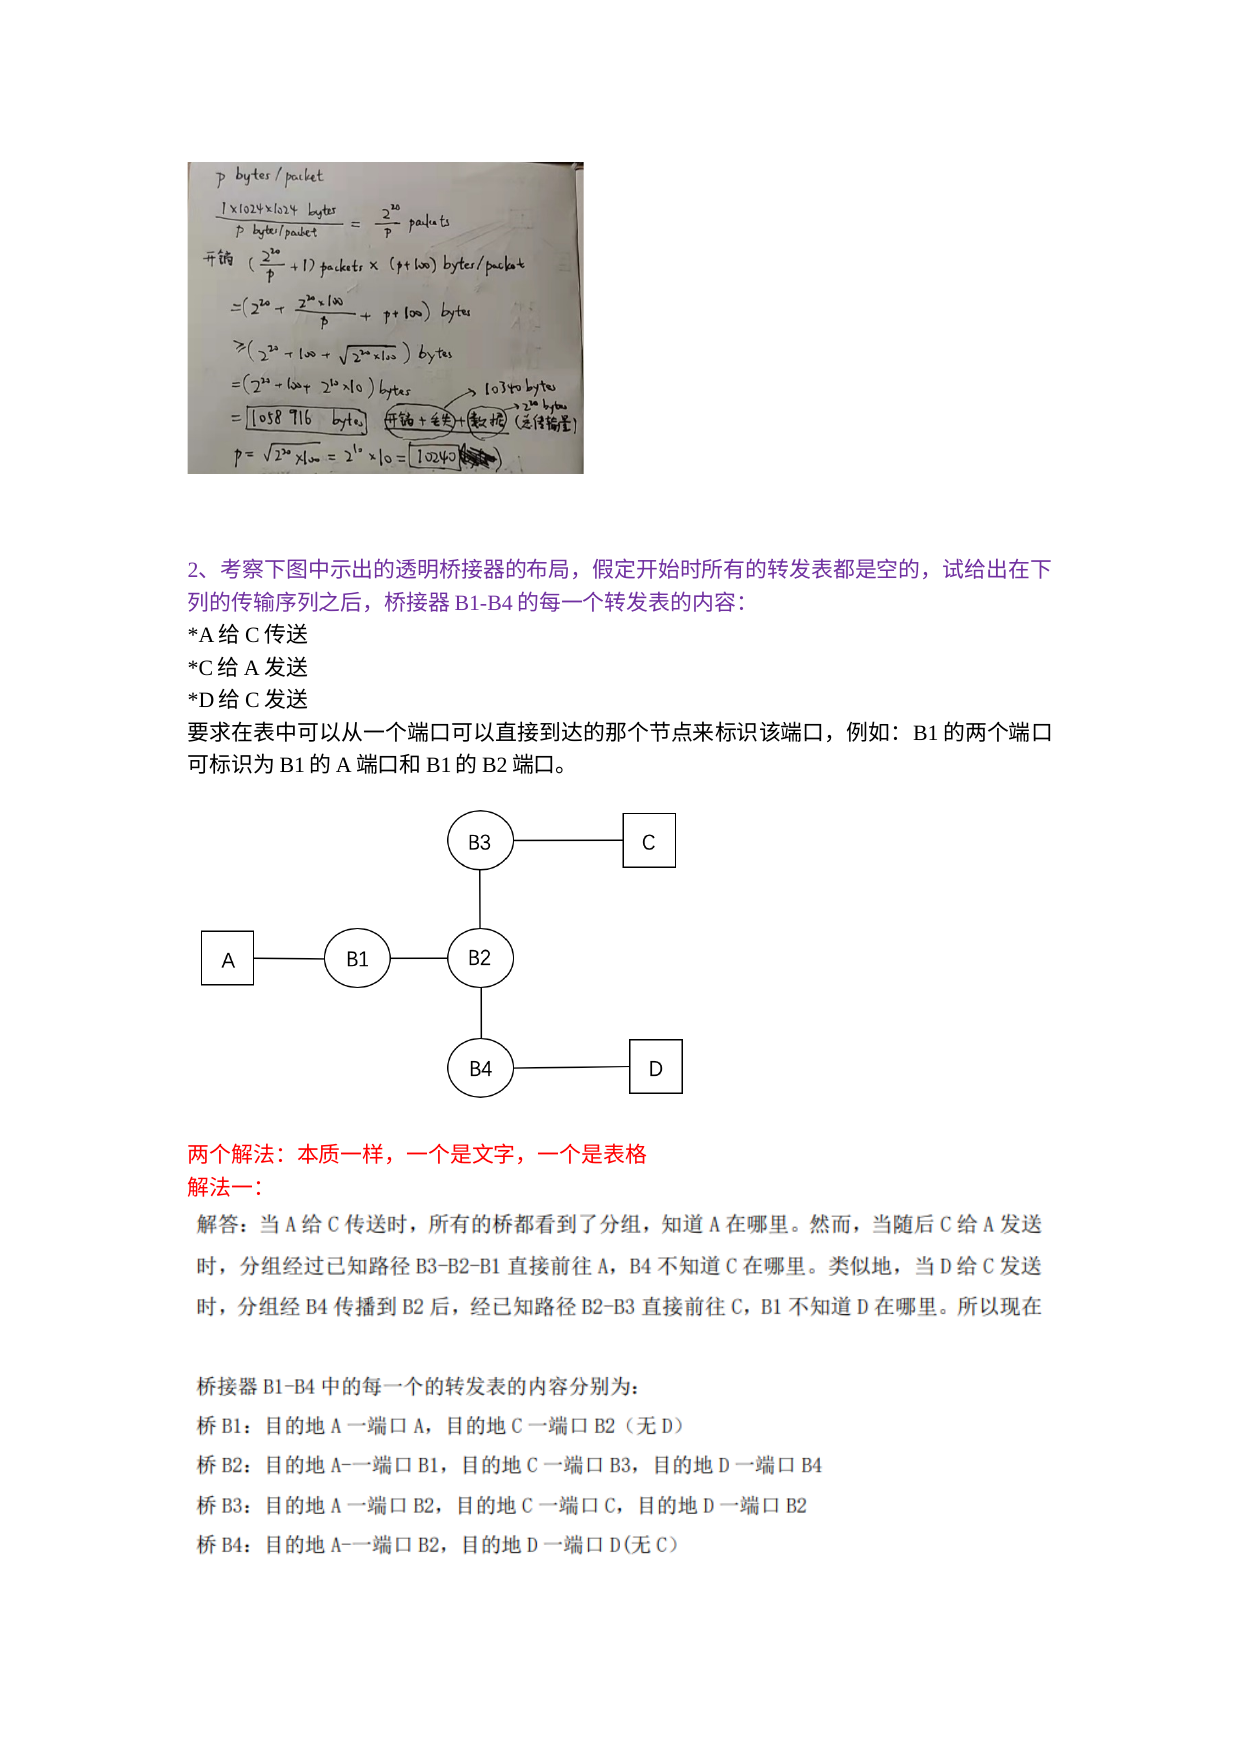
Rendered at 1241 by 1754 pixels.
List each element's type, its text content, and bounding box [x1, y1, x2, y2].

text *C给A发送 [187, 649, 1053, 682]
picture [187, 1364, 1053, 1558]
text *A给C传送 [187, 617, 1053, 649]
picture [187, 162, 584, 474]
text 解法一： [187, 1169, 1053, 1202]
text 要求在表中可以从一个端口可以直接到达的那个节点来标识该端口，例如：B1的两个端口可标识为B1的A端口和B1的B2端口。 [187, 714, 1053, 779]
picture [187, 779, 744, 1119]
picture [187, 1202, 1053, 1335]
text 两个解法：本质一样，一个是文字，一个是表格 [187, 1137, 1053, 1169]
text *D给C发送 [187, 682, 1053, 714]
text 2、考察下图中示出的透明桥接器的布局，假定开始时所有的转发表都是空的，试给出在下列的传输序列之后，桥接器B1-B4的每一个转发表的内容： [187, 552, 1053, 617]
